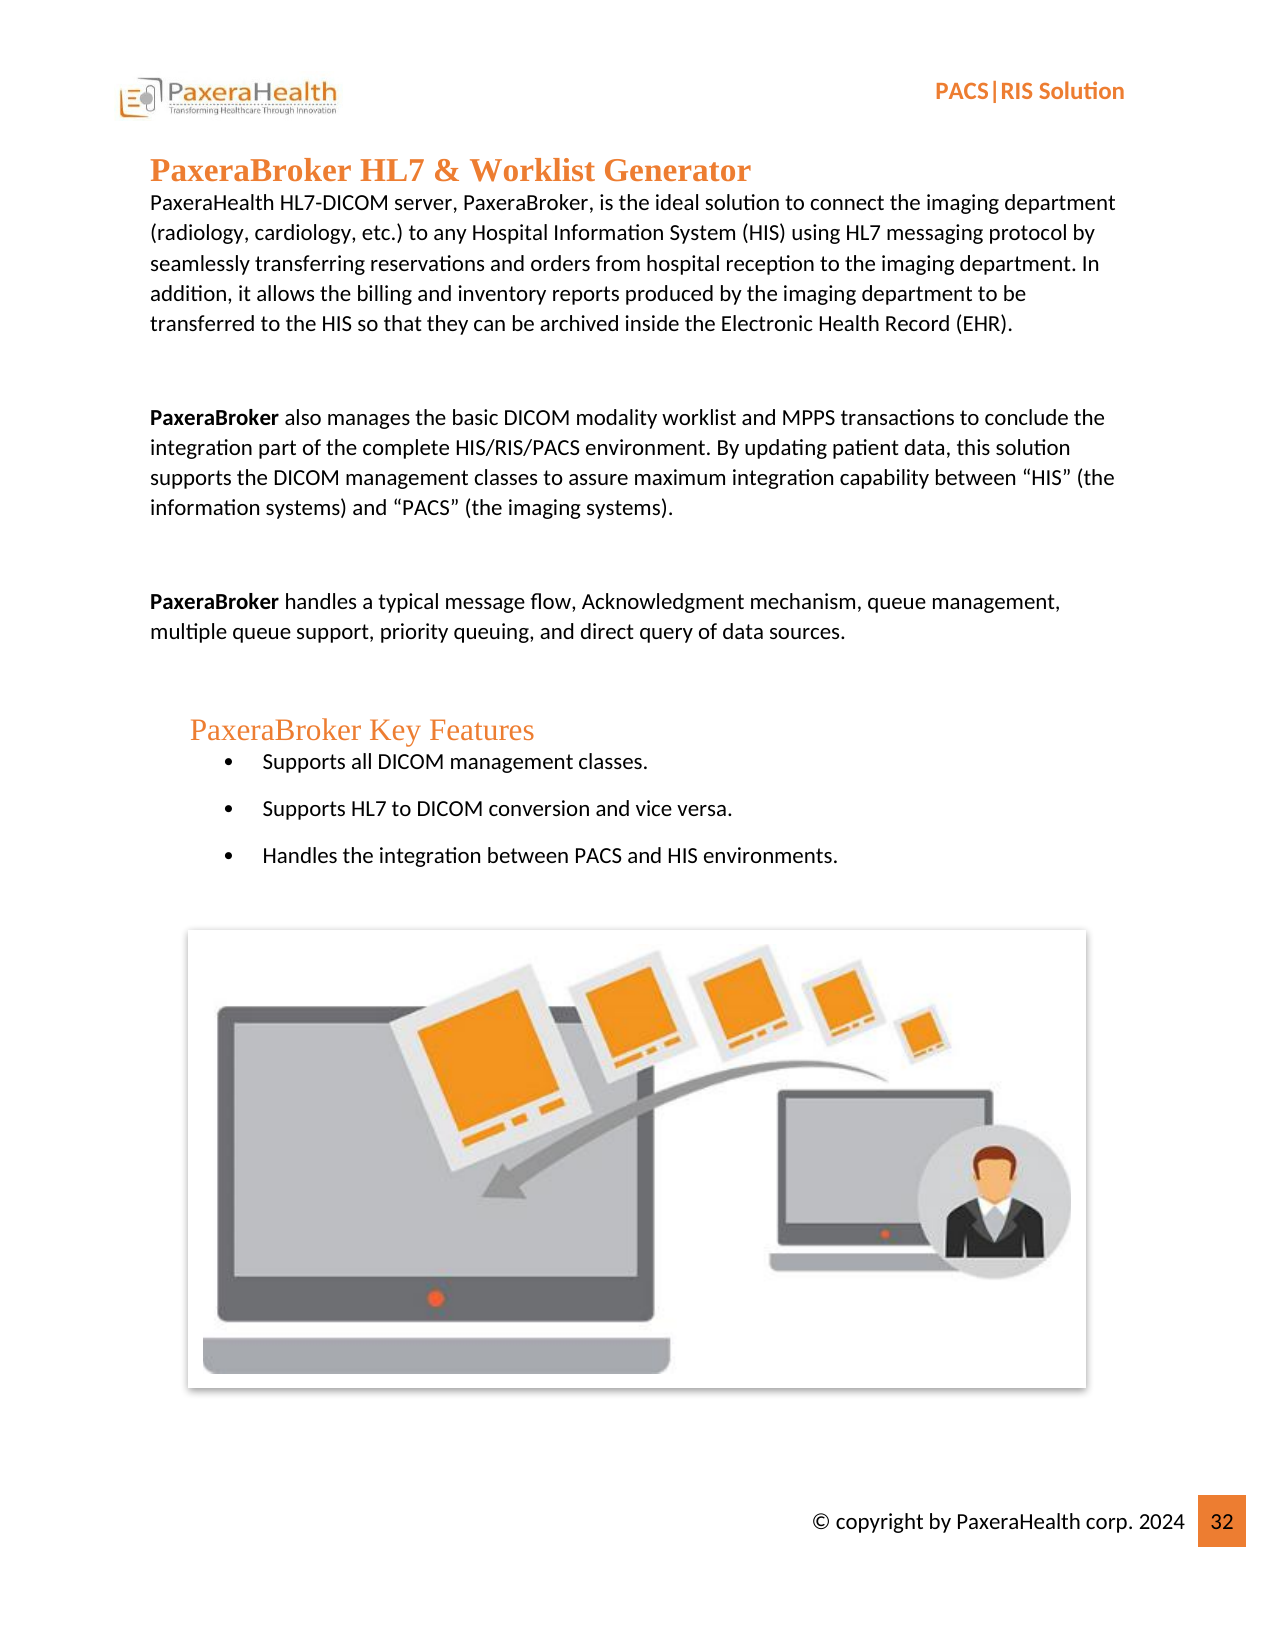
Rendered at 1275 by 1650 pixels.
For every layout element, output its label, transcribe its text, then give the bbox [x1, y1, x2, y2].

text PaxeraHealth HL7-DICOM server, PaxeraBroker, is the ideal solution to connect the imaging department (radiology, cardiology, etc.) to any Hospital Information System (HIS) using HL7 messaging protocol by seamlessly transferring reservations and orders from hospital reception to the imaging department. In addition, it allows the billing and inventory reports produced by the imaging department to be transferred to the HIS so that they can be archived inside the Electronic Health Record (EHR). [150, 188, 1125, 337]
list Supports all DICOM management classes. [225, 747, 1125, 775]
text PaxeraBroker also manages the basic DICOM modality worklist and MPPS transactions to conclude the integration part of the complete HIS/RIS/PACS environment. By updating patient data, this solution supports the DICOM management classes to assure maximum integration capability between “HIS” (the information systems) and “PACS” (the imaging systems). [150, 403, 1125, 522]
subtitle PaxeraBroker HL7 & Worklist Generator [150, 150, 1125, 188]
text PaxeraBroker handles a typical message flow, Acknowledgment mechanism, queue management, multiple queue support, priority queuing, and direct query of data sources. [150, 587, 1125, 646]
list Handles the integration between PACS and HIS environments. [225, 841, 1125, 869]
subtitle PaxeraBroker Key Features [189, 711, 1125, 747]
picture [203, 944, 1071, 1374]
list Supports HL7 to DICOM conversion and vice versa. [225, 794, 1125, 822]
picture [114, 71, 344, 121]
